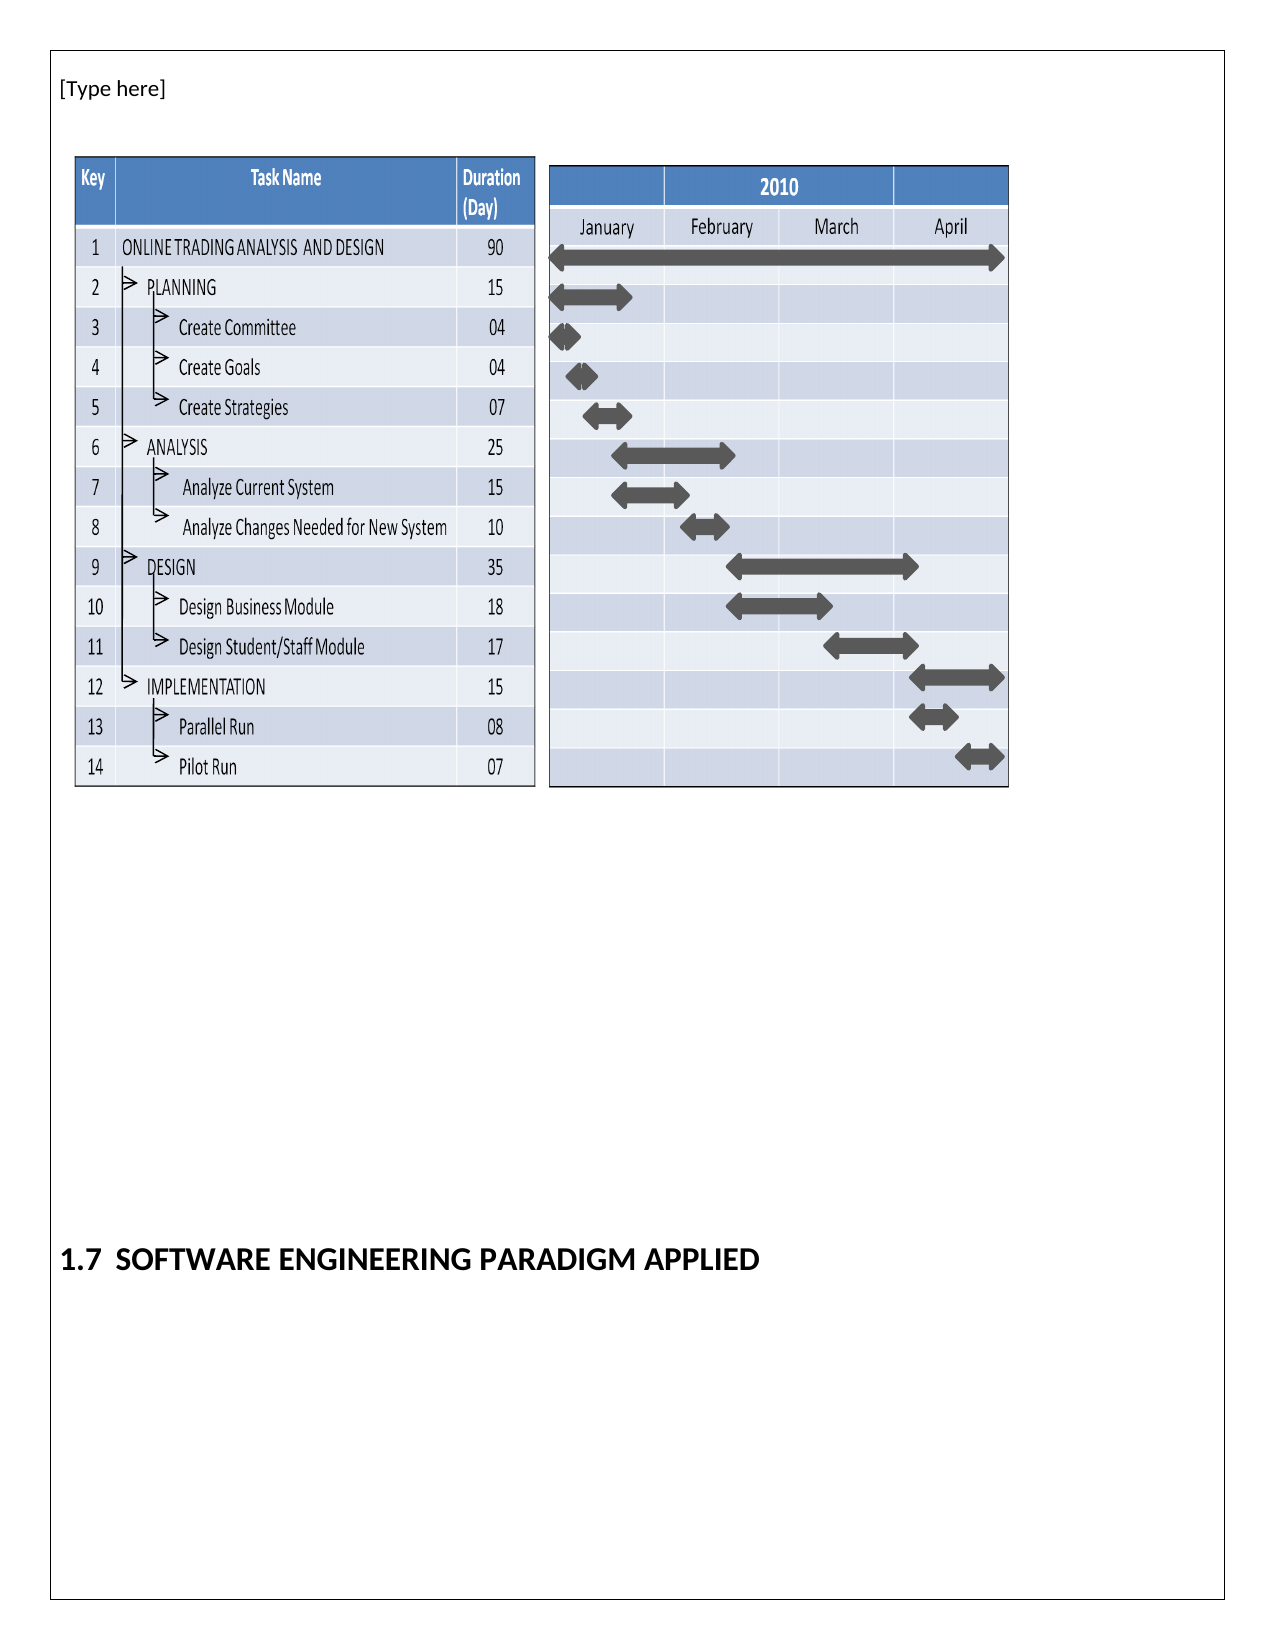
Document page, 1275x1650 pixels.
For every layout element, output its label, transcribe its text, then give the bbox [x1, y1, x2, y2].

picture [544, 158, 1014, 794]
list SOFTWARE ENGINEERING PARADIGM APPLIED [59, 1238, 1196, 1279]
picture [70, 149, 540, 794]
